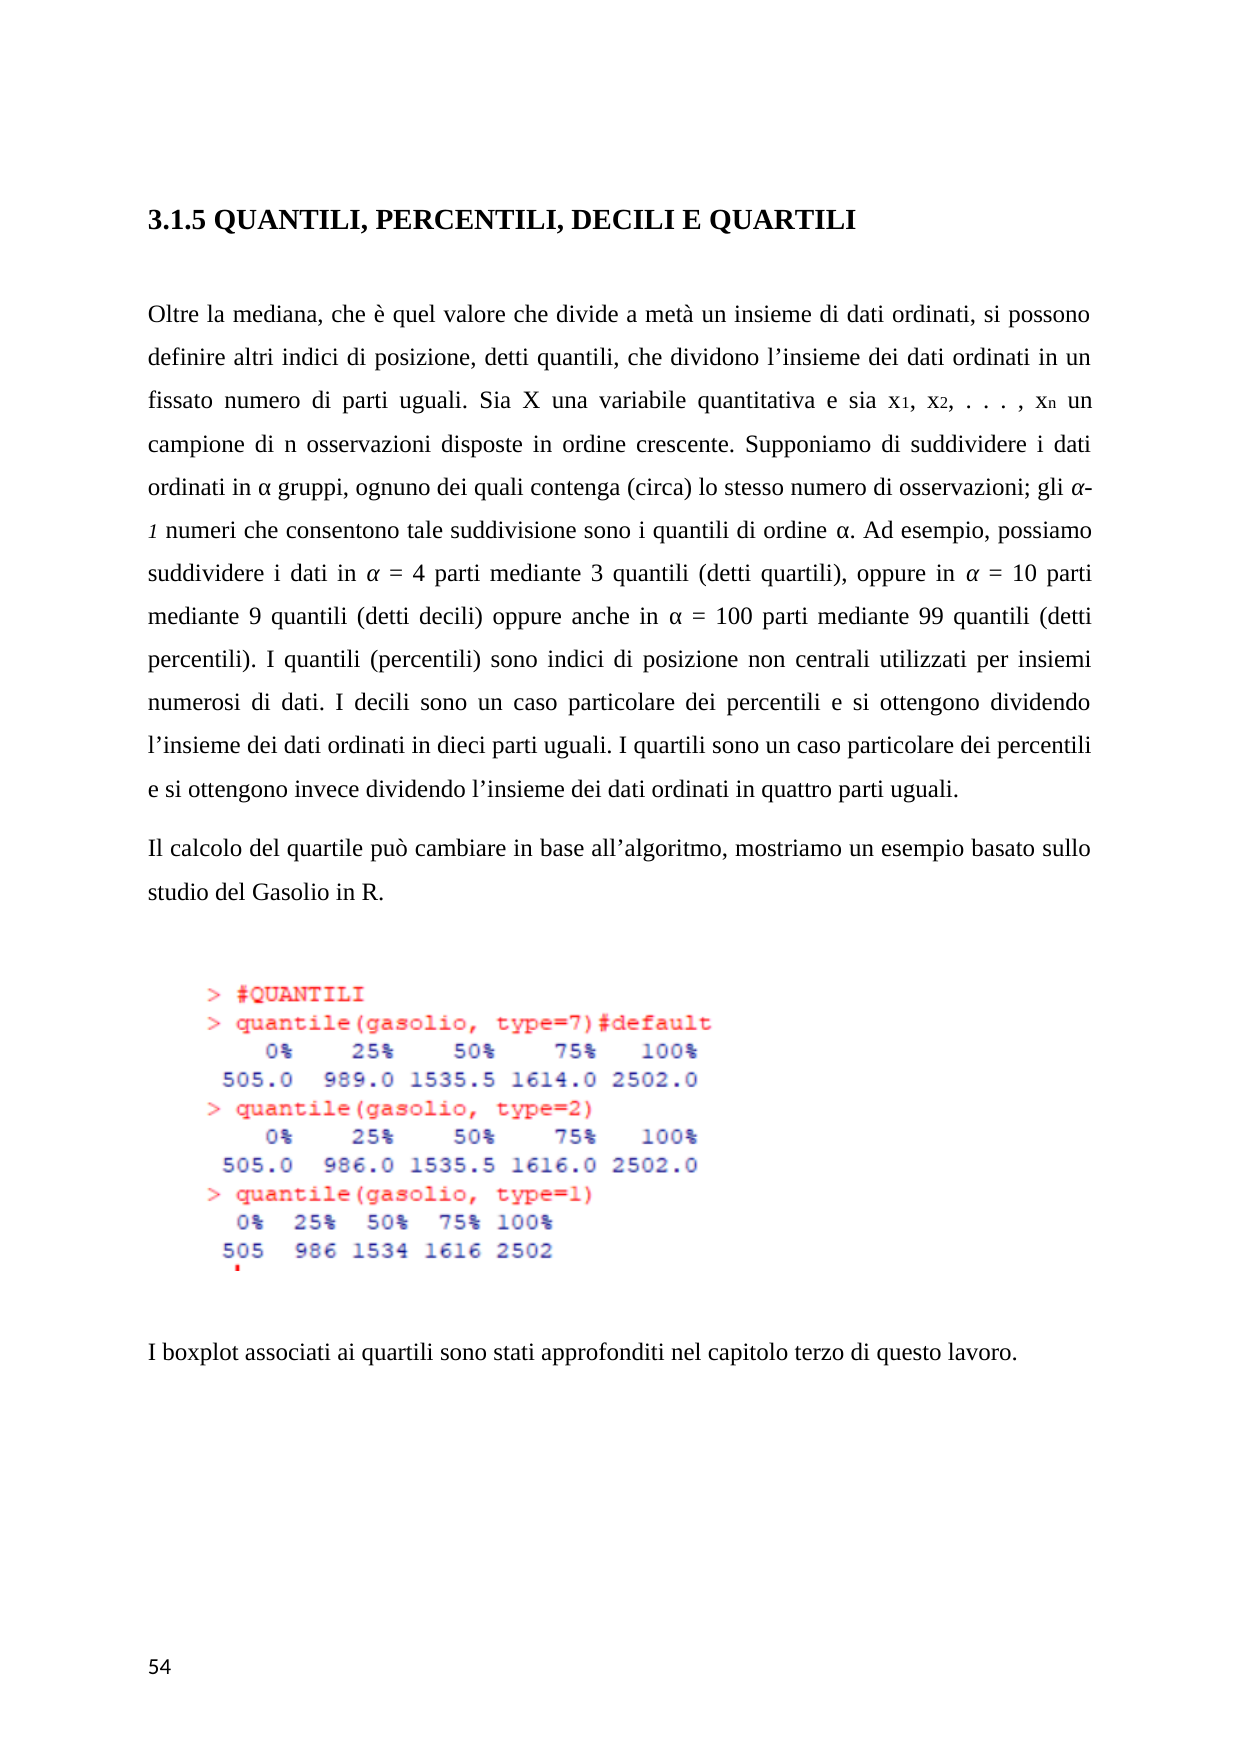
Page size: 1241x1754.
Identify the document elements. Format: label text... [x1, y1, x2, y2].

text Oltre la mediana, che è quel valore che divide a metà un insieme di dati ordinati, si possono definire altri indici di posizione, detti quantili, che dividono l’insieme dei dati ordinati in un fissato numero di parti uguali. Sia X una variabile quantitativa e sia x1, x2, . . . , xn un campione di n osservazioni disposte in ordine crescente. Supponiamo di suddividere i dati ordinati in α gruppi, ognuno dei quali contenga (circa) lo stesso numero di osservazioni; gli α-1 numeri che consentono tale suddivisione sono i quantili di ordine α. Ad esempio, possiamo suddividere i dati in α = 4 parti mediante 3 quantili (detti quartili), oppure in α = 10 parti mediante 9 quantili (detti decili) oppure anche in α = 100 parti mediante 99 quantili (detti percentili). I quantili (percentili) sono indici di posizione non centrali utilizzati per insiemi numerosi di dati. I decili sono un caso particolare dei percentili e si ottengono dividendo l’insieme dei dati ordinati in dieci parti uguali. I quartili sono un caso particolare dei percentili e si ottengono invece dividendo l’insieme dei dati ordinati in quattro parti uguali. [148, 299, 1092, 802]
picture [199, 983, 1042, 1271]
text I boxplot associati ai quartili sono stati approfonditi nel capitolo terzo di questo lavoro. [148, 1337, 1092, 1365]
text Il calcolo del quartile può cambiare in base all’algoritmo, mostriamo un esempio basato sullo studio del Gasolio in R. [148, 833, 1092, 905]
subtitle 3.1.5 QUANTILI, PERCENTILI, DECILI E QUARTILI [148, 202, 1092, 236]
